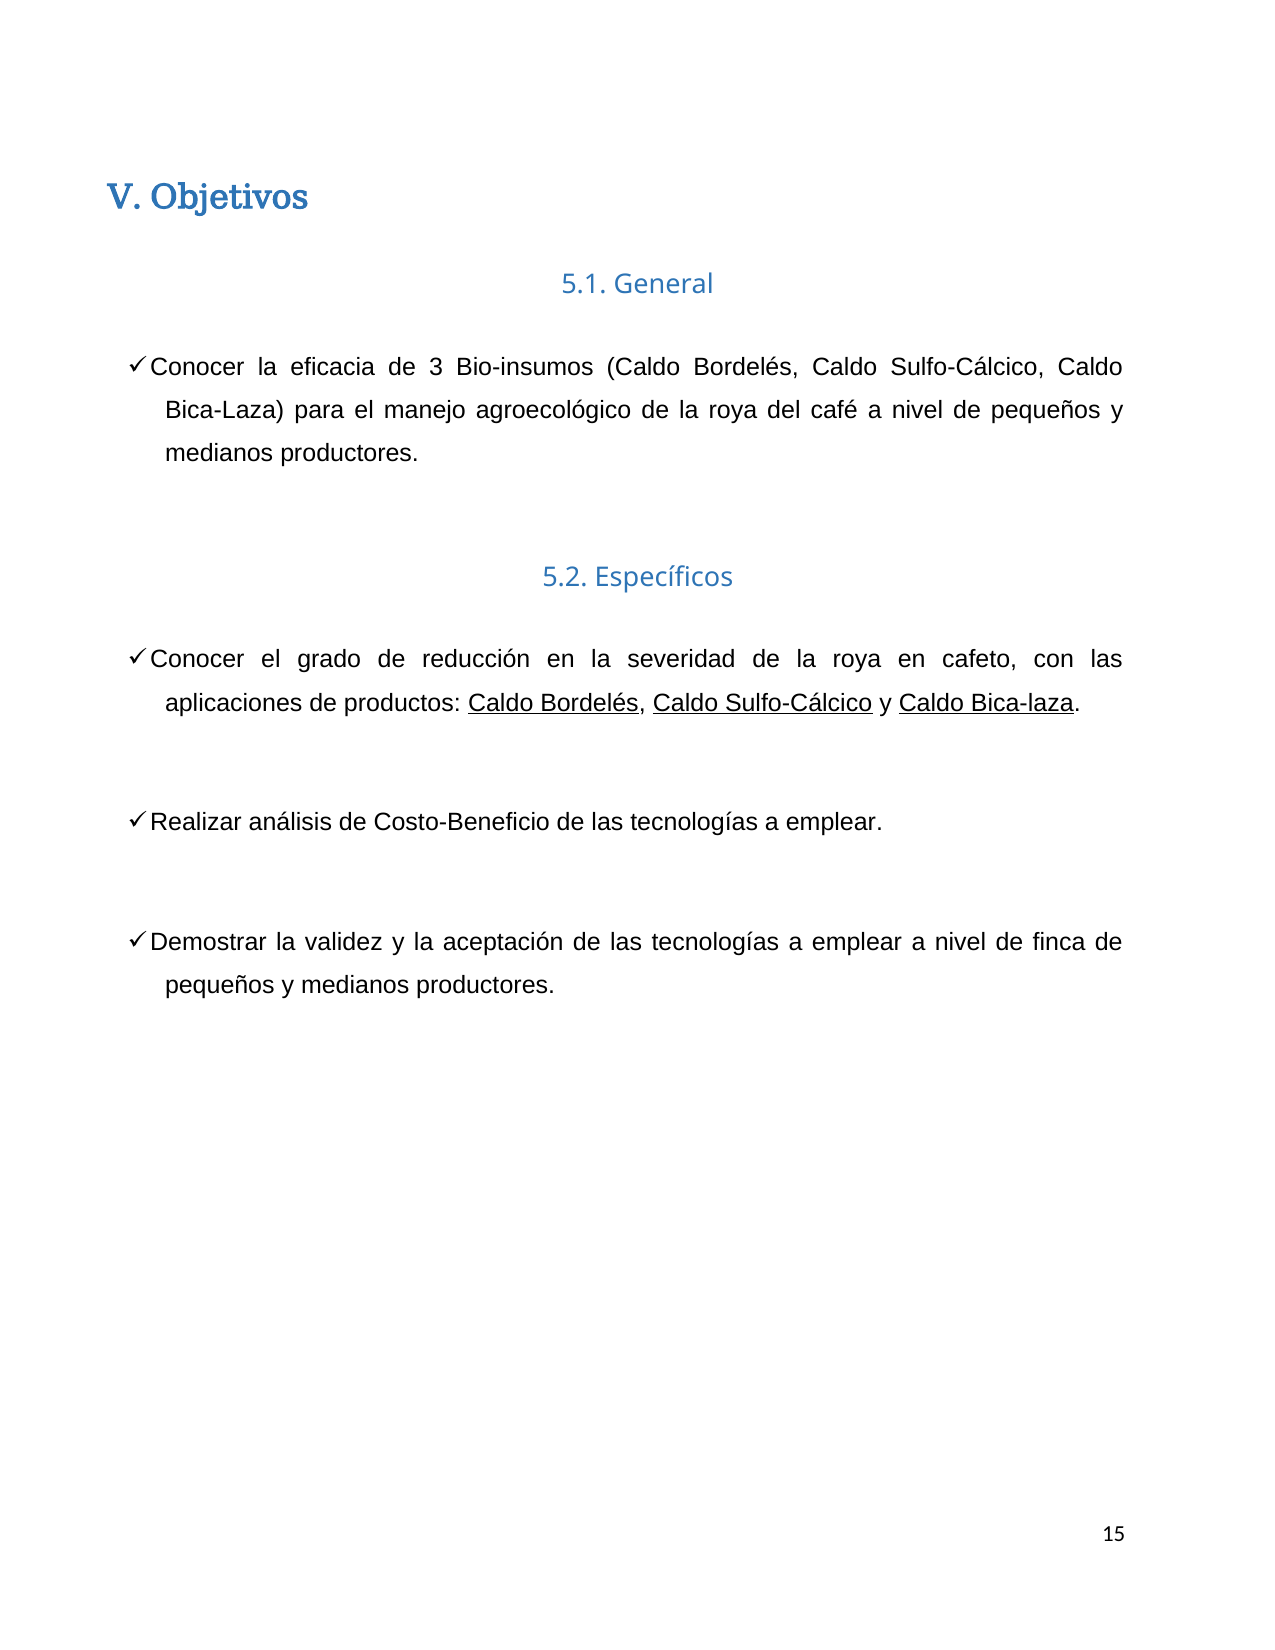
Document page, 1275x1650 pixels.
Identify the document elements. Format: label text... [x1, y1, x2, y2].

subtitle Objetivos [142, 175, 1125, 215]
subtitle 5.1. General [150, 265, 1125, 302]
list Demostrar la validez y la aceptación de las tecnologías a emplear a nivel de finca de pequeños y medianos productores. [127, 927, 1125, 999]
list Conocer el grado de reducción en la severidad de la roya en cafeto, con las aplicaciones de productos: Caldo Bordelés, Caldo Sulfo-Cálcico y Caldo Bica-laza. [127, 644, 1125, 716]
list Conocer la eficacia de 3 Bio-insumos (Caldo Bordelés, Caldo Sulfo-Cálcico, Caldo Bica-Laza) para el manejo agroecológico de la roya del café a nivel de pequeños y medianos productores. [127, 352, 1125, 467]
subtitle 5.2. Específicos [150, 558, 1125, 594]
list Realizar análisis de Costo-Beneficio de las tecnologías a emplear. [127, 807, 1125, 836]
